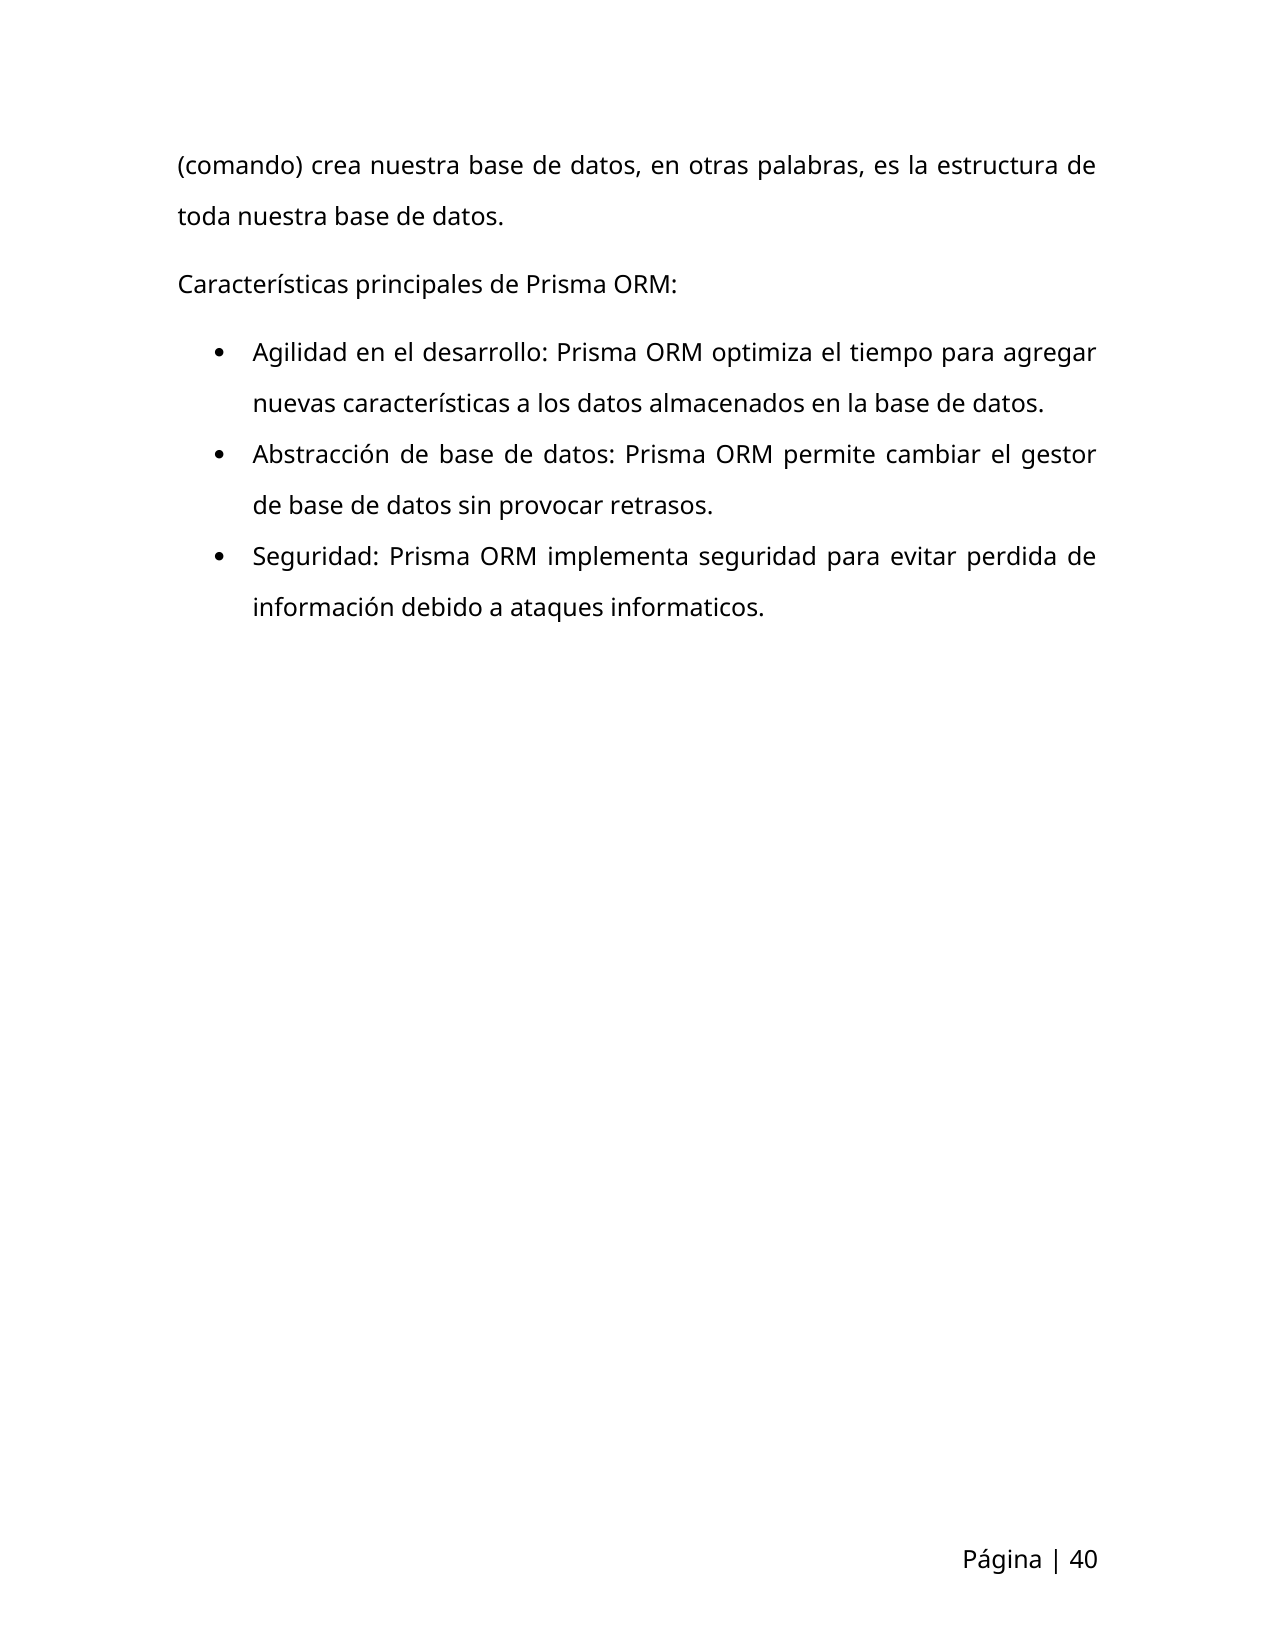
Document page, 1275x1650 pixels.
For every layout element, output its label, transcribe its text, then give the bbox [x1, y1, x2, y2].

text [177, 148, 1098, 233]
text Características principales de Prisma ORM: [177, 266, 1098, 301]
list Seguridad: Prisma ORM implementa seguridad para evitar perdida de información debido a ataques informaticos. [215, 538, 1098, 623]
list Agilidad en el desarrollo: Prisma ORM optimiza el tiempo para agregar nuevas características a los datos almacenados en la base de datos. [215, 334, 1098, 419]
list Abstracción de base de datos: Prisma ORM permite cambiar el gestor de base de datos sin provocar retrasos. [215, 436, 1098, 521]
